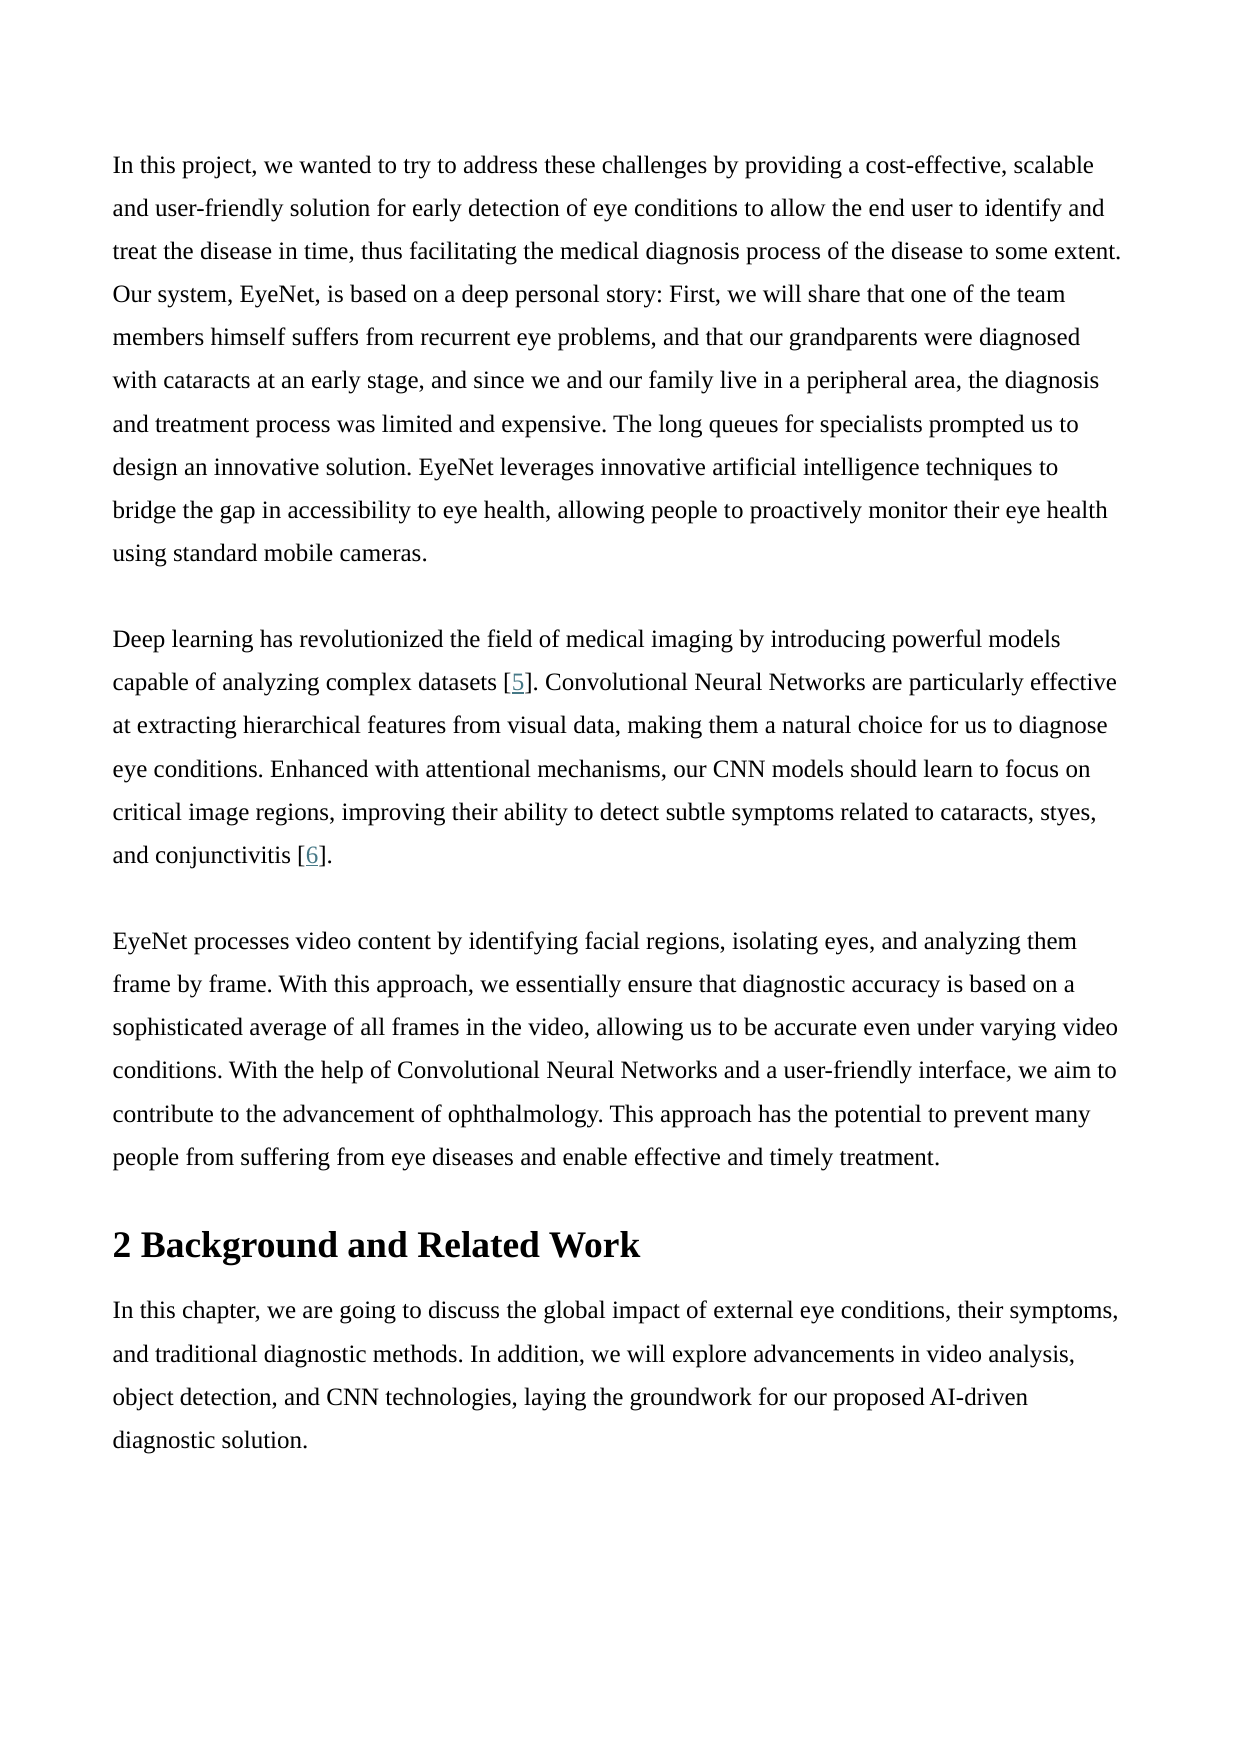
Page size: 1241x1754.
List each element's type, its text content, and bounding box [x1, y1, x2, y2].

text EyeNet processes video content by identifying facial regions, isolating eyes, and analyzing them frame by frame. With this approach, we essentially ensure that diagnostic accuracy is based on a sophisticated average of all frames in the video, allowing us to be accurate even under varying video conditions. With the help of Convolutional Neural Networks and a user-friendly interface, we aim to contribute to the advancement of ophthalmology. This approach has the potential to prevent many people from suffering from eye diseases and enable effective and timely treatment. [112, 926, 1128, 1171]
text In this project, we wanted to try to address these challenges by providing a cost-effective, scalable and user-friendly solution for early detection of eye conditions to allow the end user to identify and treat the disease in time, thus facilitating the medical diagnosis process of the disease to some extent. Our system, EyeNet, is based on a deep personal story: First, we will share that one of the team members himself suffers from recurrent eye problems, and that our grandparents were diagnosed with cataracts at an early stage, and since we and our family live in a peripheral area, the diagnosis and treatment process was limited and expensive. The long queues for specialists prompted us to design an innovative solution. EyeNet leverages innovative artificial intelligence techniques to bridge the gap in accessibility to eye health, allowing people to proactively monitor their eye health using standard mobile cameras. [112, 150, 1128, 567]
subtitle 2 Background and Related Work [112, 1222, 1128, 1266]
text Deep learning has revolutionized the field of medical imaging by introducing powerful models capable of analyzing complex datasets [5]. Convolutional Neural Networks are particularly effective at extracting hierarchical features from visual data, making them a natural choice for us to diagnose eye conditions. Enhanced with attentional mechanisms, our CNN models should learn to focus on critical image regions, improving their ability to detect subtle symptoms related to cataracts, styes, and conjunctivitis [6]. [112, 624, 1128, 869]
text In this chapter, we are going to discuss the global impact of external eye conditions, their symptoms, and traditional diagnostic methods. In addition, we will explore advancements in video analysis, object detection, and CNN technologies, laying the groundwork for our proposed AI-driven diagnostic solution. [112, 1296, 1128, 1454]
